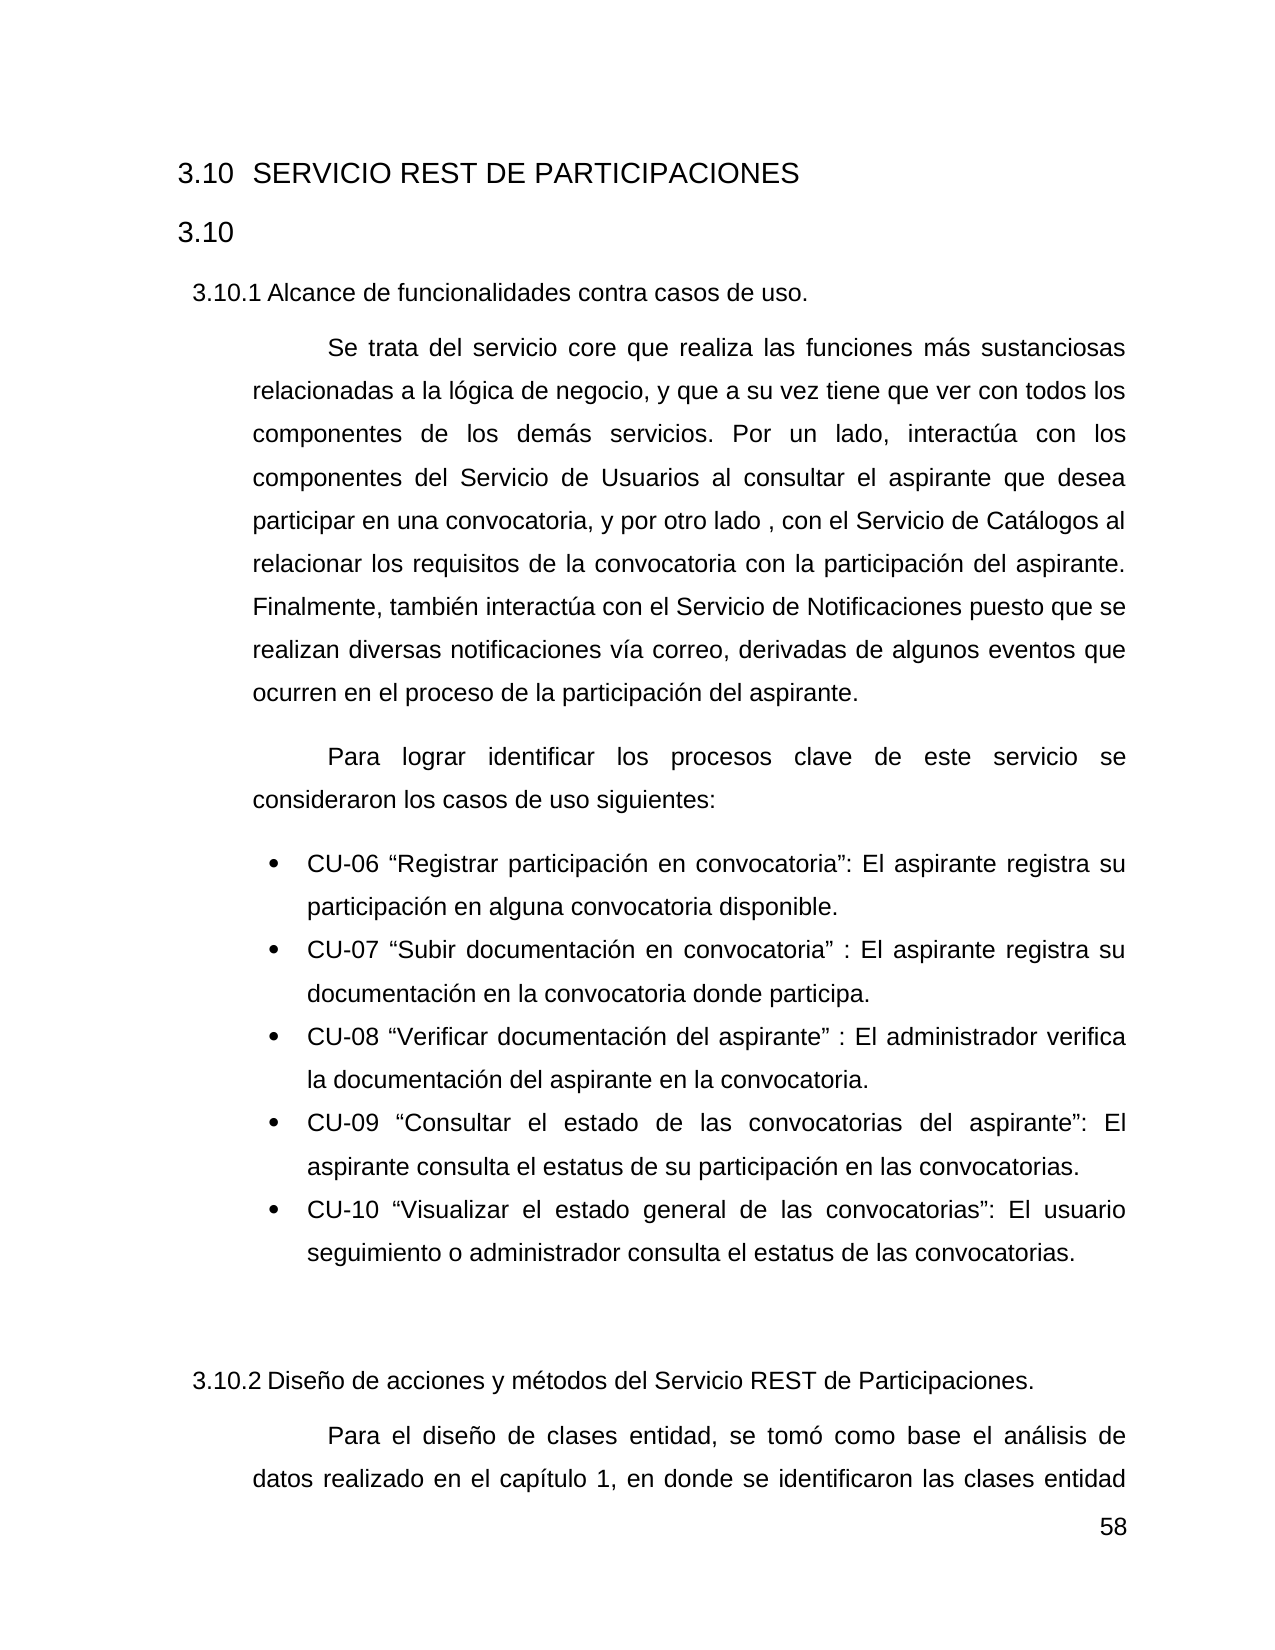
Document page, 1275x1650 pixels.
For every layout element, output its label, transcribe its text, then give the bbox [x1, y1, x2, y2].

list CU-10 “Visualizar el estado general de las convocatorias”: El usuario seguimiento o administrador consulta el estatus de las convocatorias. [269, 1194, 1127, 1267]
list CU-08 “Verificar documentación del aspirante” : El administrador verifica la documentación del aspirante en la convocatoria. [269, 1022, 1127, 1094]
text Se trata del servicio core que realiza las funciones más sustanciosas relacionadas a la lógica de negocio, y que a su vez tiene que ver con todos los componentes de los demás servicios. Por un lado, interactúa con los componentes del Servicio de Usuarios al consultar el aspirante que desea participar en una convocatoria, y por otro lado , con el Servicio de Catálogos al relacionar los requisitos de la convocatoria con la participación del aspirante. Finalmente, también interactúa con el Servicio de Notificaciones puesto que se realizan diversas notificaciones vía correo, derivadas de algunos eventos que ocurren en el proceso de la participación del aspirante. [252, 333, 1127, 707]
subtitle Alcance de funcionalidades contra casos de uso. [192, 277, 1127, 306]
list CU-07 “Subir documentación en convocatoria” : El aspirante registra su documentación en la convocatoria donde participa. [269, 936, 1127, 1007]
subtitle Diseño de acciones y métodos del Servicio REST de Participaciones. [192, 1366, 1127, 1394]
list CU-06 “Registrar participación en convocatoria”: El aspirante registra su participación en alguna convocatoria disponible. [269, 849, 1127, 921]
list CU-09 “Consultar el estado de las convocatorias del aspirante”: El aspirante consulta el estatus de su participación en las convocatorias. [269, 1108, 1127, 1180]
text Para lograr identificar los procesos clave de este servicio se consideraron los casos de uso siguientes: [252, 742, 1127, 814]
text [252, 1421, 1127, 1493]
subtitle SERVICIO REST DE PARTICIPACIONES [177, 156, 1127, 189]
